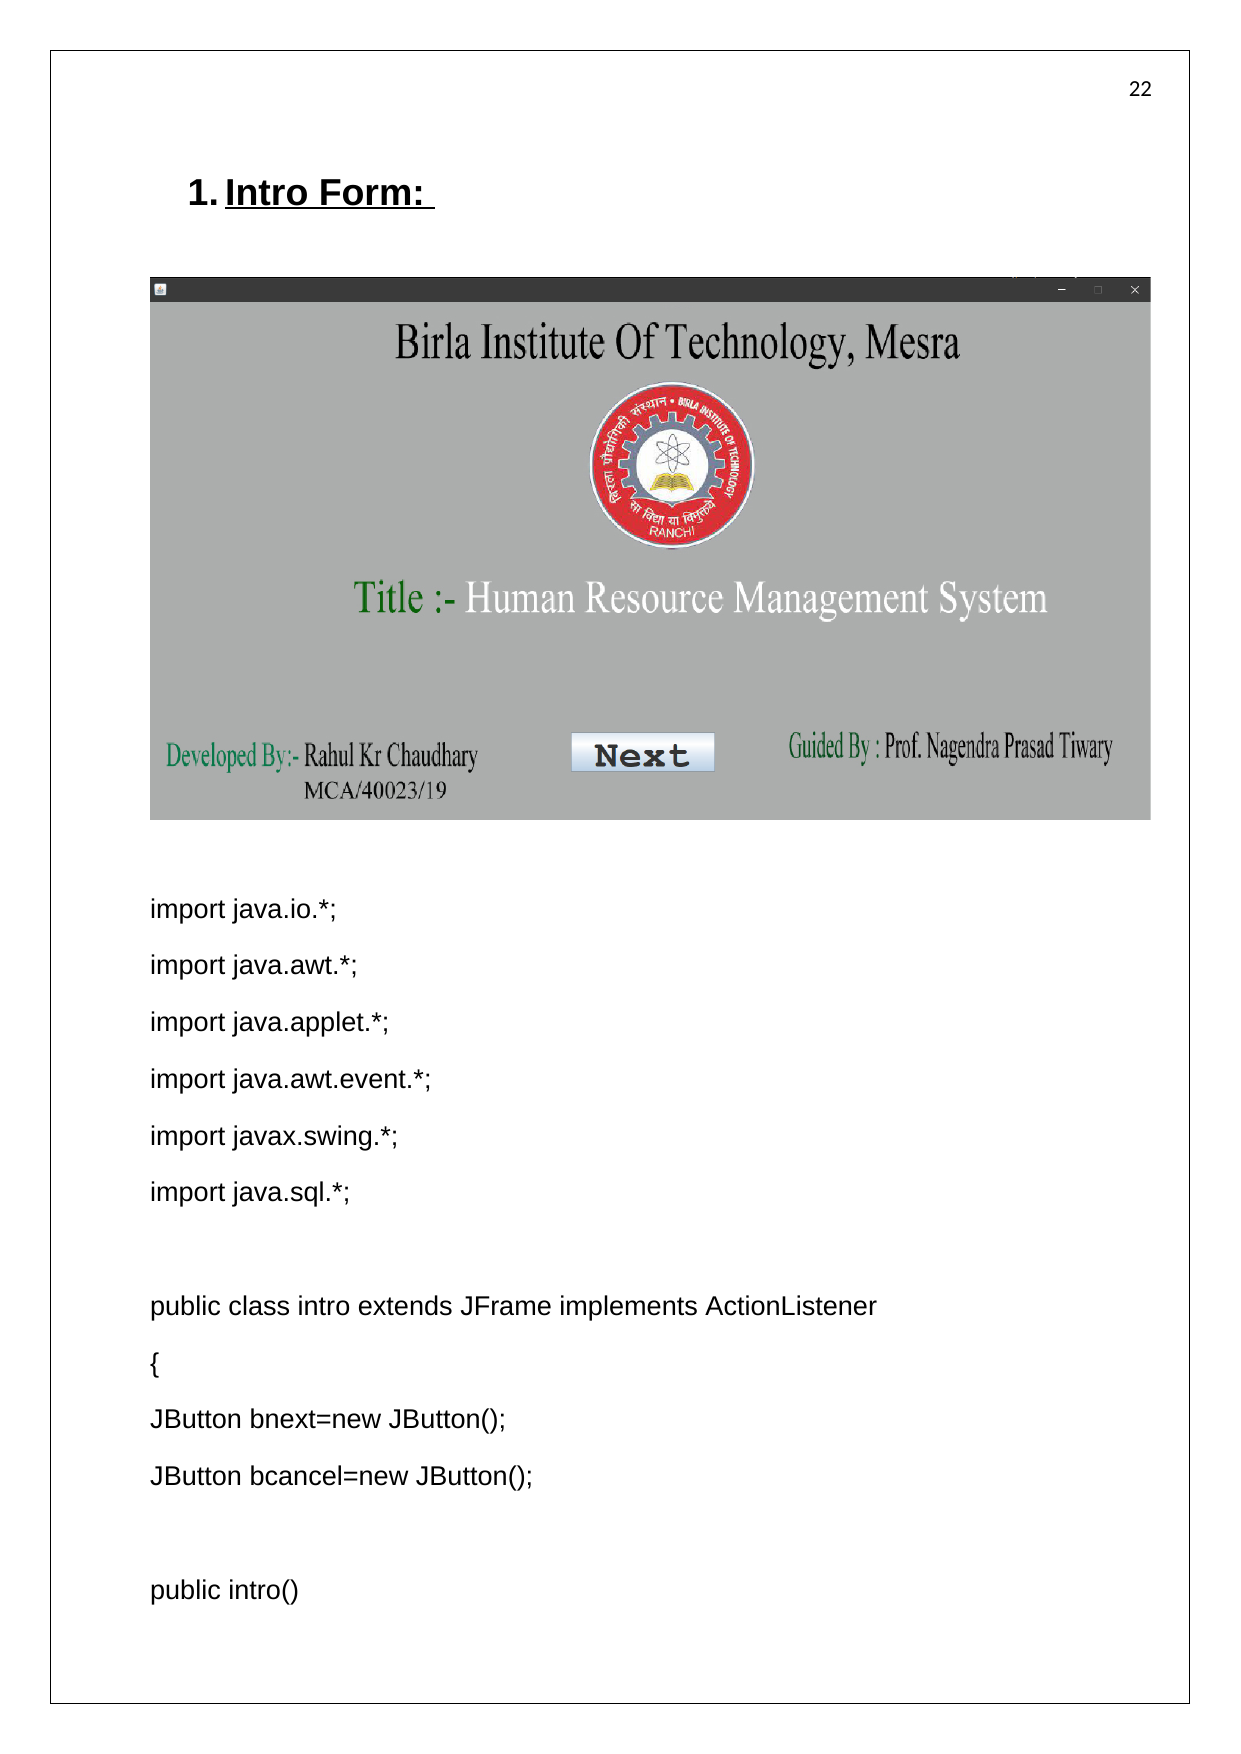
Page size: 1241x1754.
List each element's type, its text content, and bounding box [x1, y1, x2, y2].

text JButton bcancel=new JButton(); [150, 1460, 1152, 1492]
text import java.awt.event.*; [150, 1063, 1152, 1094]
text import java.applet.*; [150, 1006, 1152, 1037]
list Intro Form: [187, 170, 1152, 213]
text import java.awt.*; [150, 949, 1152, 981]
text import java.sql.*; [150, 1176, 1152, 1208]
text JButton bnext=new JButton(); [150, 1403, 1152, 1435]
text { [150, 1347, 1152, 1378]
text public intro() [150, 1574, 1152, 1605]
picture [150, 277, 1151, 820]
text import javax.swing.*; [150, 1120, 1152, 1151]
text import java.io.*; [150, 893, 1152, 924]
text public class intro extends JFrame implements ActionListener [150, 1290, 1152, 1321]
